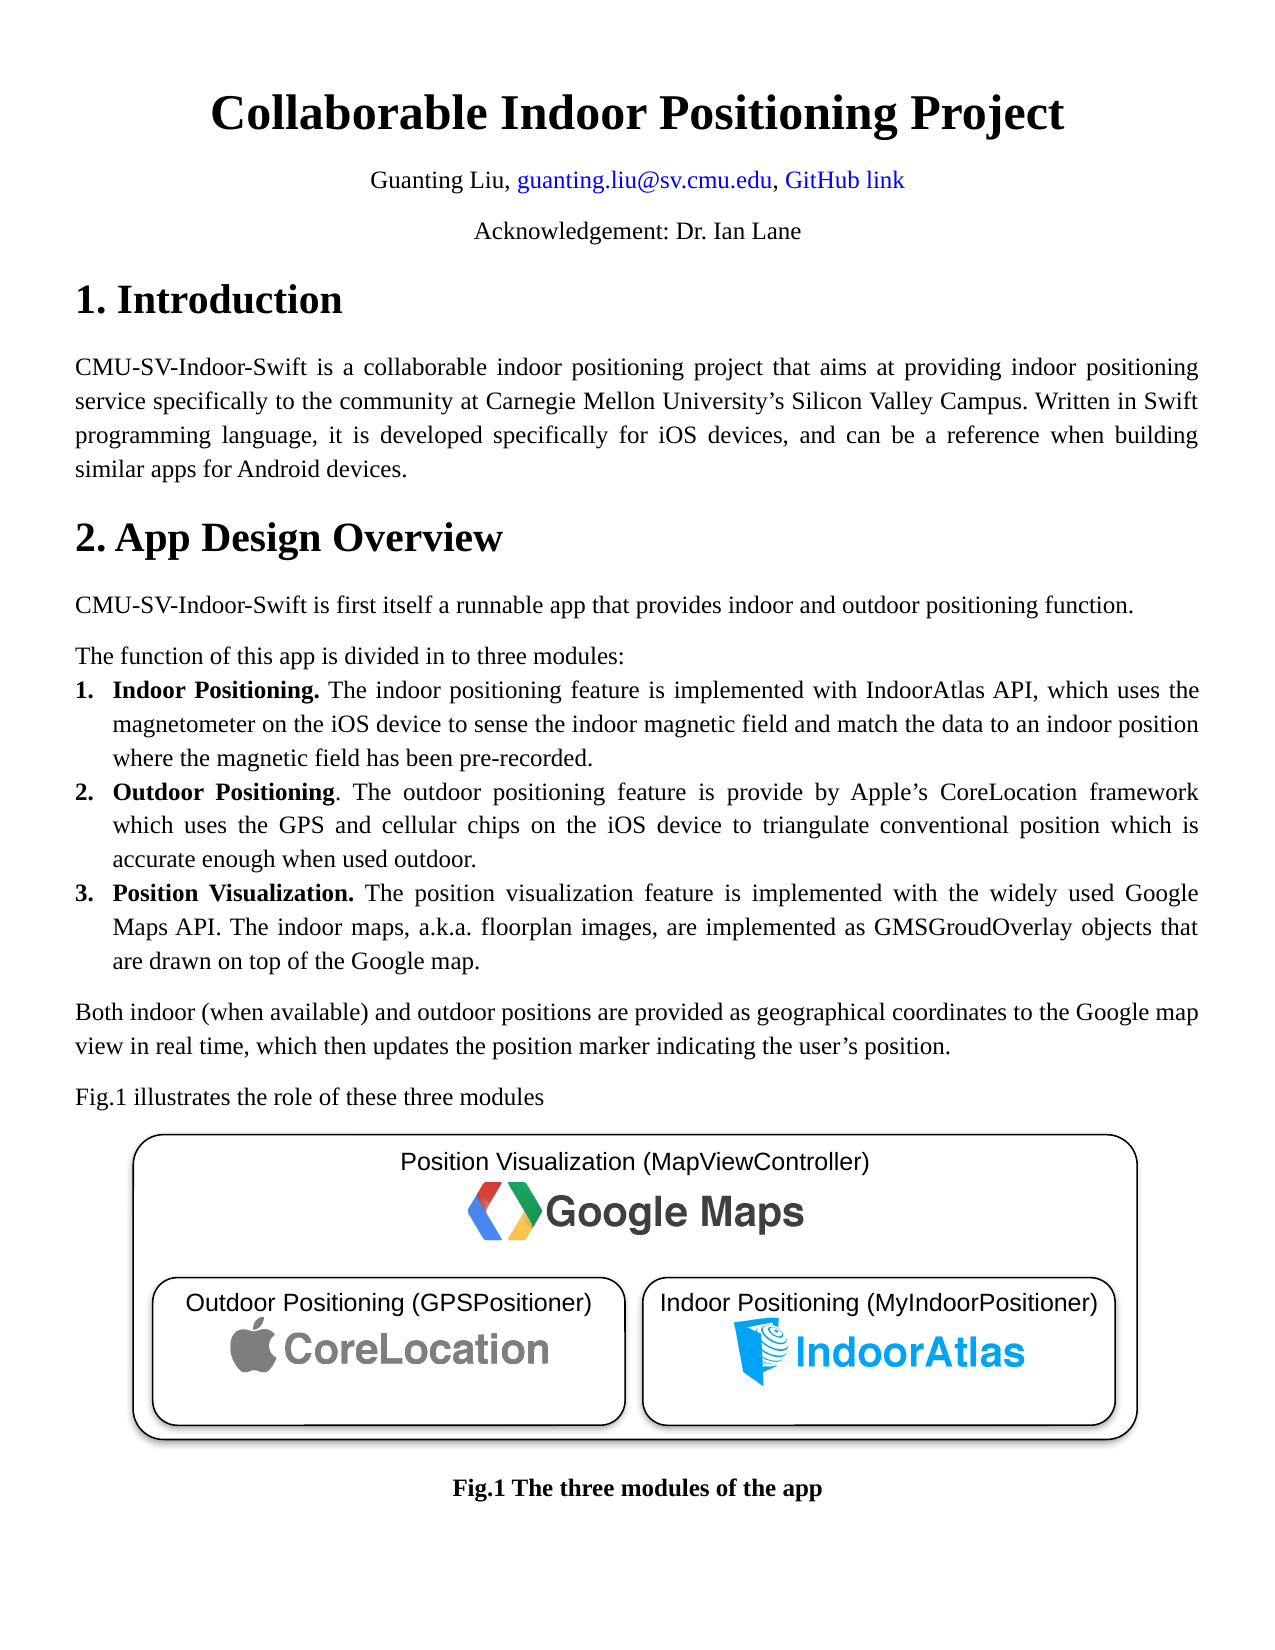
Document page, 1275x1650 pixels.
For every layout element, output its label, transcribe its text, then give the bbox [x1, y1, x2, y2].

text CMU-SV-Indoor-Swift is first itself a runnable app that provides indoor and outdoor positioning function. [75, 587, 1200, 621]
text Both indoor (when available) and outdoor positions are provided as geographical coordinates to the Google map view in real time, which then updates the position marker indicating the user’s position. [75, 995, 1200, 1063]
list Outdoor Positioning. The outdoor positioning feature is provide by Apple’s CoreLocation framework which uses the GPS and cellular chips on the iOS device to triangulate conventional position which is accurate enough when used outdoor. [75, 774, 1200, 876]
text Fig.1 illustrates the role of these three modules [75, 1080, 1200, 1114]
picture [214, 1317, 564, 1388]
text Acknowledgement: Dr. Ian Lane [75, 214, 1200, 248]
text Guanting Liu, guanting.liu@sv.cmu.edu, GitHub link [75, 163, 1200, 197]
text The function of this app is divided in to three modules: [75, 638, 1200, 672]
list Indoor Positioning. The indoor positioning feature is implemented with IndoorAtlas API, which uses the magnetometer on the iOS device to sense the indoor magnetic field and match the data to an indoor position where the magnetic field has been pre-recorded. [75, 672, 1200, 774]
text 2. App Design Overview [75, 502, 1200, 570]
text CMU-SV-Indoor-Swift is a collaborable indoor positioning project that aims at providing indoor positioning service specifically to the community at Carnegie Mellon University’s Silicon Valley Campus. Written in Swift programming language, it is developed specifically for iOS devices, and can be a reference when building similar apps for Android devices. [75, 349, 1200, 485]
text Collaborable Indoor Positioning Project [75, 78, 1200, 146]
text Fig.1 The three modules of the app [75, 1470, 1200, 1504]
text 1. Introduction [75, 265, 1200, 333]
list Position Visualization. The position visualization feature is implemented with the widely used Google Maps API. The indoor maps, a.k.a. floorplan images, are implemented as GMSGroudOverlay objects that are drawn on top of the Google map. [75, 876, 1200, 978]
picture [704, 1317, 1054, 1388]
picture [461, 1175, 810, 1247]
